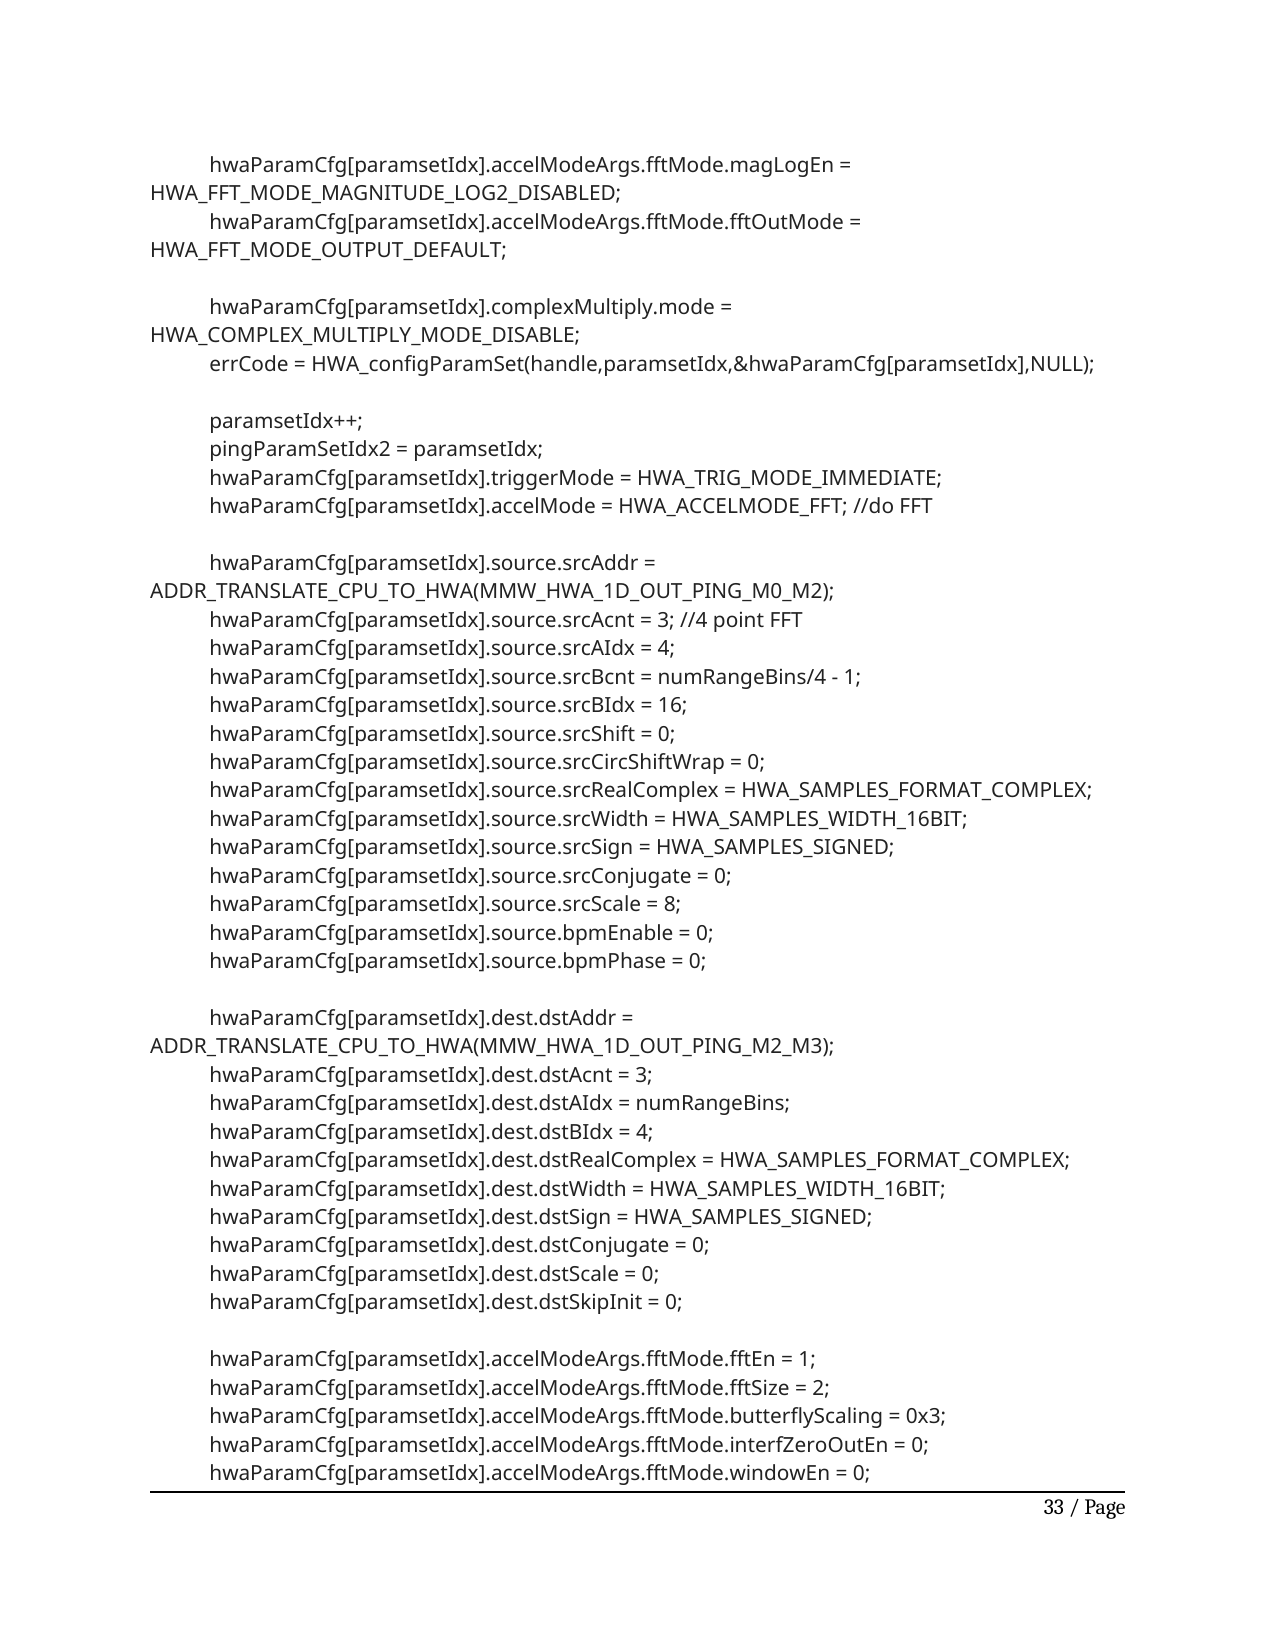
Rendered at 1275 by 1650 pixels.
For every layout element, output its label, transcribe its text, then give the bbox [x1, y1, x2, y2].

text hwaParamCfg[paramsetIdx].complexMultiply.mode = HWA_COMPLEX_MULTIPLY_MODE_DISABLE; [150, 292, 1125, 349]
text hwaParamCfg[paramsetIdx].source.srcAIdx = 4; [150, 633, 1125, 662]
text paramsetIdx++; [150, 406, 1125, 434]
text hwaParamCfg[paramsetIdx].source.srcSign = HWA_SAMPLES_SIGNED; [150, 832, 1125, 861]
text hwaParamCfg[paramsetIdx].accelModeArgs.fftMode.magLogEn = HWA_FFT_MODE_MAGNITUDE_LOG2_DISABLED; [150, 150, 1125, 207]
text hwaParamCfg[paramsetIdx].source.srcConjugate = 0; [150, 861, 1125, 889]
text hwaParamCfg[paramsetIdx].dest.dstAIdx = numRangeBins; [150, 1088, 1125, 1117]
text hwaParamCfg[paramsetIdx].dest.dstWidth = HWA_SAMPLES_WIDTH_16BIT; [150, 1174, 1125, 1202]
text hwaParamCfg[paramsetIdx].accelModeArgs.fftMode.windowEn = 0; [150, 1458, 1125, 1487]
text hwaParamCfg[paramsetIdx].dest.dstSign = HWA_SAMPLES_SIGNED; [150, 1202, 1125, 1231]
text hwaParamCfg[paramsetIdx].dest.dstBIdx = 4; [150, 1117, 1125, 1145]
text hwaParamCfg[paramsetIdx].dest.dstAcnt = 3; [150, 1060, 1125, 1088]
text hwaParamCfg[paramsetIdx].source.srcBcnt = numRangeBins/4 - 1; [150, 662, 1125, 690]
text hwaParamCfg[paramsetIdx].accelModeArgs.fftMode.fftSize = 2; [150, 1373, 1125, 1401]
text pingParamSetIdx2 = paramsetIdx; [150, 434, 1125, 463]
text hwaParamCfg[paramsetIdx].source.bpmPhase = 0; [150, 946, 1125, 975]
text hwaParamCfg[paramsetIdx].dest.dstConjugate = 0; [150, 1231, 1125, 1259]
text hwaParamCfg[paramsetIdx].dest.dstAddr = ADDR_TRANSLATE_CPU_TO_HWA(MMW_HWA_1D_OUT_PING_M2_M3); [150, 1003, 1125, 1060]
text hwaParamCfg[paramsetIdx].source.srcAcnt = 3; //4 point FFT [150, 605, 1125, 633]
text hwaParamCfg[paramsetIdx].source.bpmEnable = 0; [150, 918, 1125, 946]
text hwaParamCfg[paramsetIdx].source.srcCircShiftWrap = 0; [150, 747, 1125, 776]
text hwaParamCfg[paramsetIdx].triggerMode = HWA_TRIG_MODE_IMMEDIATE; [150, 463, 1125, 491]
text hwaParamCfg[paramsetIdx].accelModeArgs.fftMode.fftOutMode = HWA_FFT_MODE_OUTPUT_DEFAULT; [150, 207, 1125, 264]
text hwaParamCfg[paramsetIdx].dest.dstScale = 0; [150, 1259, 1125, 1287]
text hwaParamCfg[paramsetIdx].accelModeArgs.fftMode.fftEn = 1; [150, 1344, 1125, 1373]
text hwaParamCfg[paramsetIdx].source.srcBIdx = 16; [150, 690, 1125, 719]
text hwaParamCfg[paramsetIdx].source.srcShift = 0; [150, 719, 1125, 747]
text hwaParamCfg[paramsetIdx].accelModeArgs.fftMode.interfZeroOutEn = 0; [150, 1430, 1125, 1458]
text hwaParamCfg[paramsetIdx].source.srcRealComplex = HWA_SAMPLES_FORMAT_COMPLEX; [150, 776, 1125, 804]
text hwaParamCfg[paramsetIdx].source.srcScale = 8; [150, 889, 1125, 918]
text hwaParamCfg[paramsetIdx].source.srcWidth = HWA_SAMPLES_WIDTH_16BIT; [150, 804, 1125, 832]
text hwaParamCfg[paramsetIdx].accelModeArgs.fftMode.butterflyScaling = 0x3; [150, 1401, 1125, 1430]
text errCode = HWA_configParamSet(handle,paramsetIdx,&hwaParamCfg[paramsetIdx],NULL); [150, 349, 1125, 377]
text hwaParamCfg[paramsetIdx].dest.dstSkipInit = 0; [150, 1287, 1125, 1316]
text hwaParamCfg[paramsetIdx].dest.dstRealComplex = HWA_SAMPLES_FORMAT_COMPLEX; [150, 1145, 1125, 1174]
text hwaParamCfg[paramsetIdx].accelMode = HWA_ACCELMODE_FFT; //do FFT [150, 491, 1125, 520]
text hwaParamCfg[paramsetIdx].source.srcAddr = ADDR_TRANSLATE_CPU_TO_HWA(MMW_HWA_1D_OUT_PING_M0_M2); [150, 548, 1125, 605]
